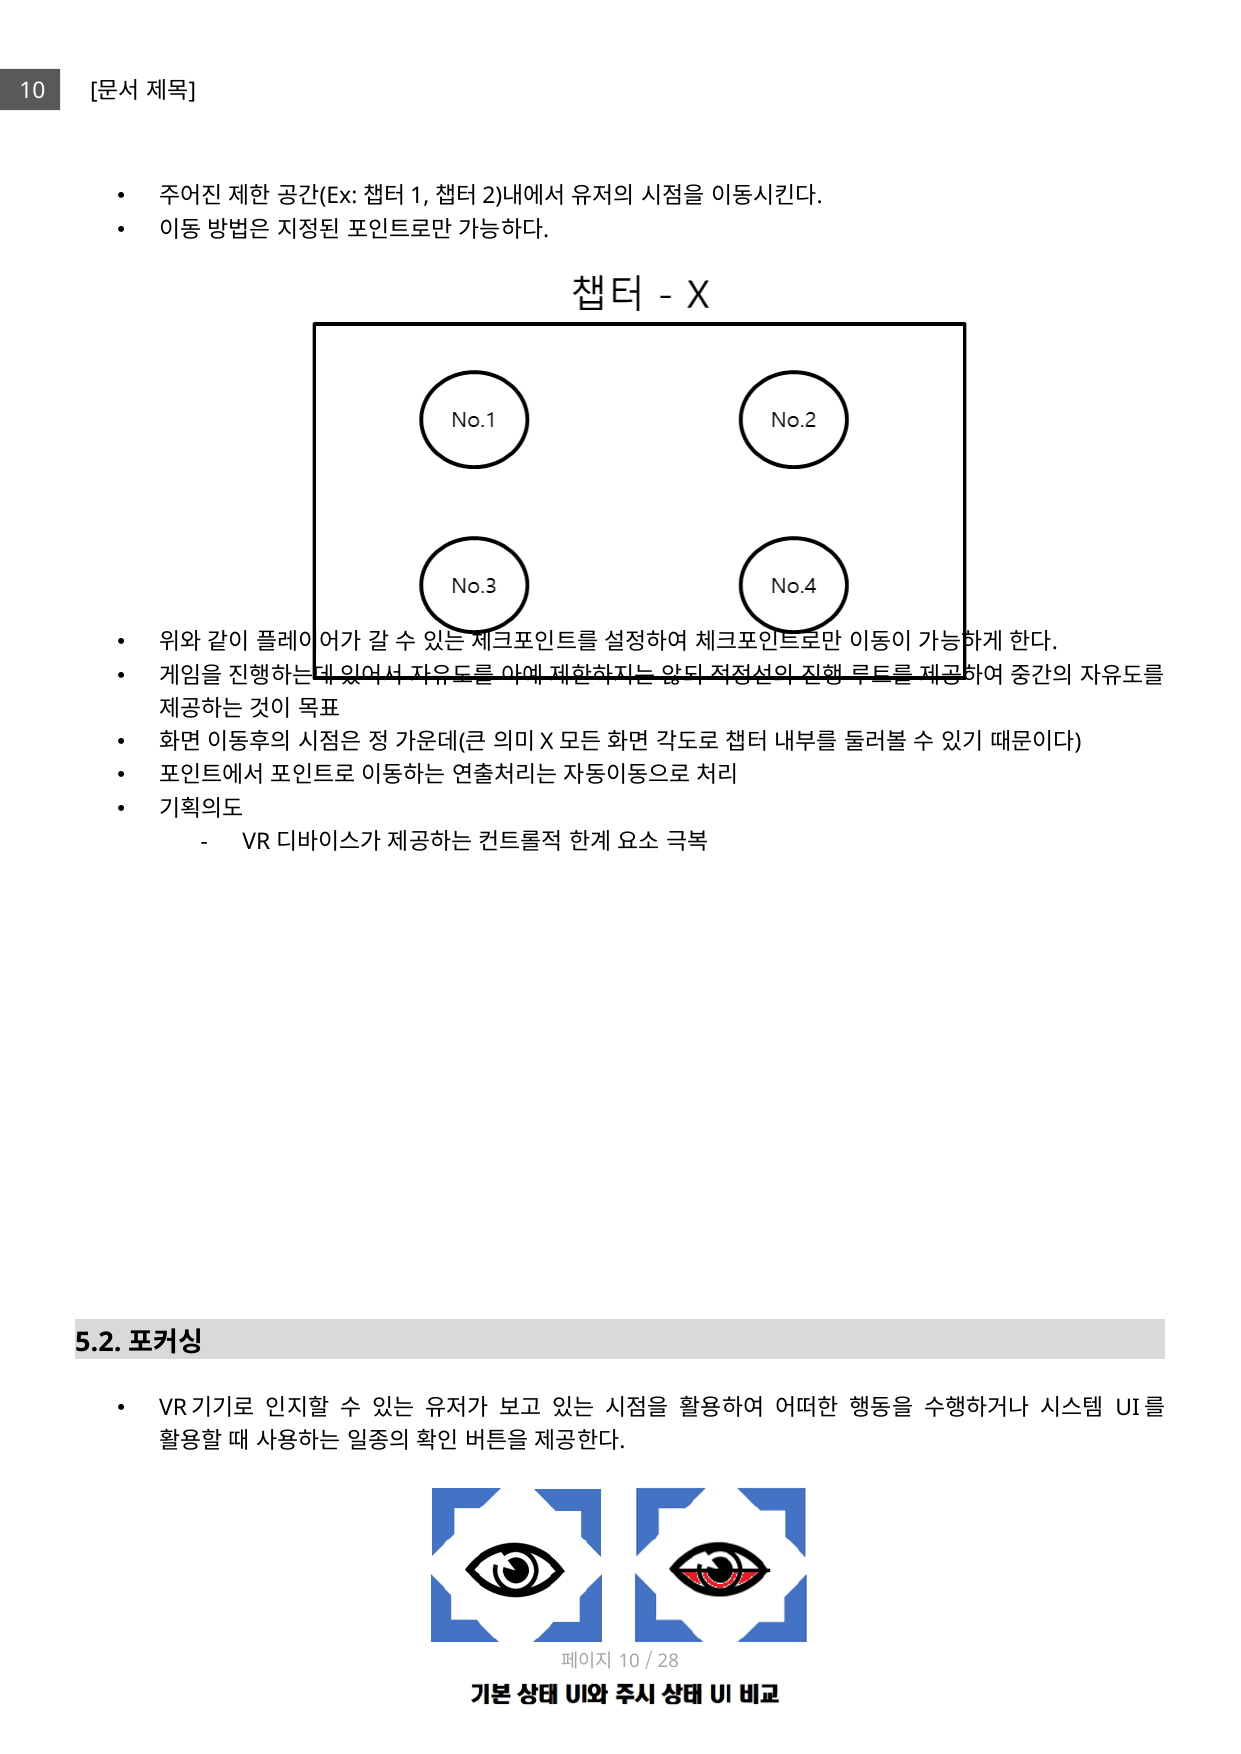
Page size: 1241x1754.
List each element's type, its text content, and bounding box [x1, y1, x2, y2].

text 화면 이동후의 시점은 정 가운데(큰 의미X 모든 화면 각도로 챕터 내부를 둘러볼 수 있기 때문이다) [117, 723, 1165, 756]
text 포인트에서 포인트로 이동하는 연출처리는 자동이동으로 처리 [117, 756, 1165, 789]
picture [312, 258, 967, 623]
text 게임을 진행하는데 있어서 자유도를 아예 제한하지는 않되 적정선의 진행 루트를 제공하여 중간의 자유도를 제공하는 것이 목표 [117, 657, 1165, 723]
text 기획의도 [117, 789, 1165, 823]
text 위와 같이 플레이어가 갈 수 있는 체크포인트를 설정하여 체크포인트로만 이동이 가능하게 한다. [117, 623, 1165, 657]
text VR기기로 인지할 수 있는 유저가 보고 있는 시점을 활용하여 어떠한 행동을 수행하거나 시스템 UI를 활용할 때 사용하는 일종의 확인 버튼을 제공한다. [117, 1389, 1165, 1456]
picture [409, 1473, 834, 1738]
text 포커싱 [75, 1319, 1165, 1359]
text 주어진 제한 공간(Ex: 챕터1, 챕터2)내에서 유저의 시점을 이동시킨다. [117, 177, 1165, 211]
text 이동 방법은 지정된 포인트로만 가능하다. [117, 211, 1165, 244]
list VR 디바이스가 제공하는 컨트롤적 한계 요소 극복 [200, 823, 1165, 856]
